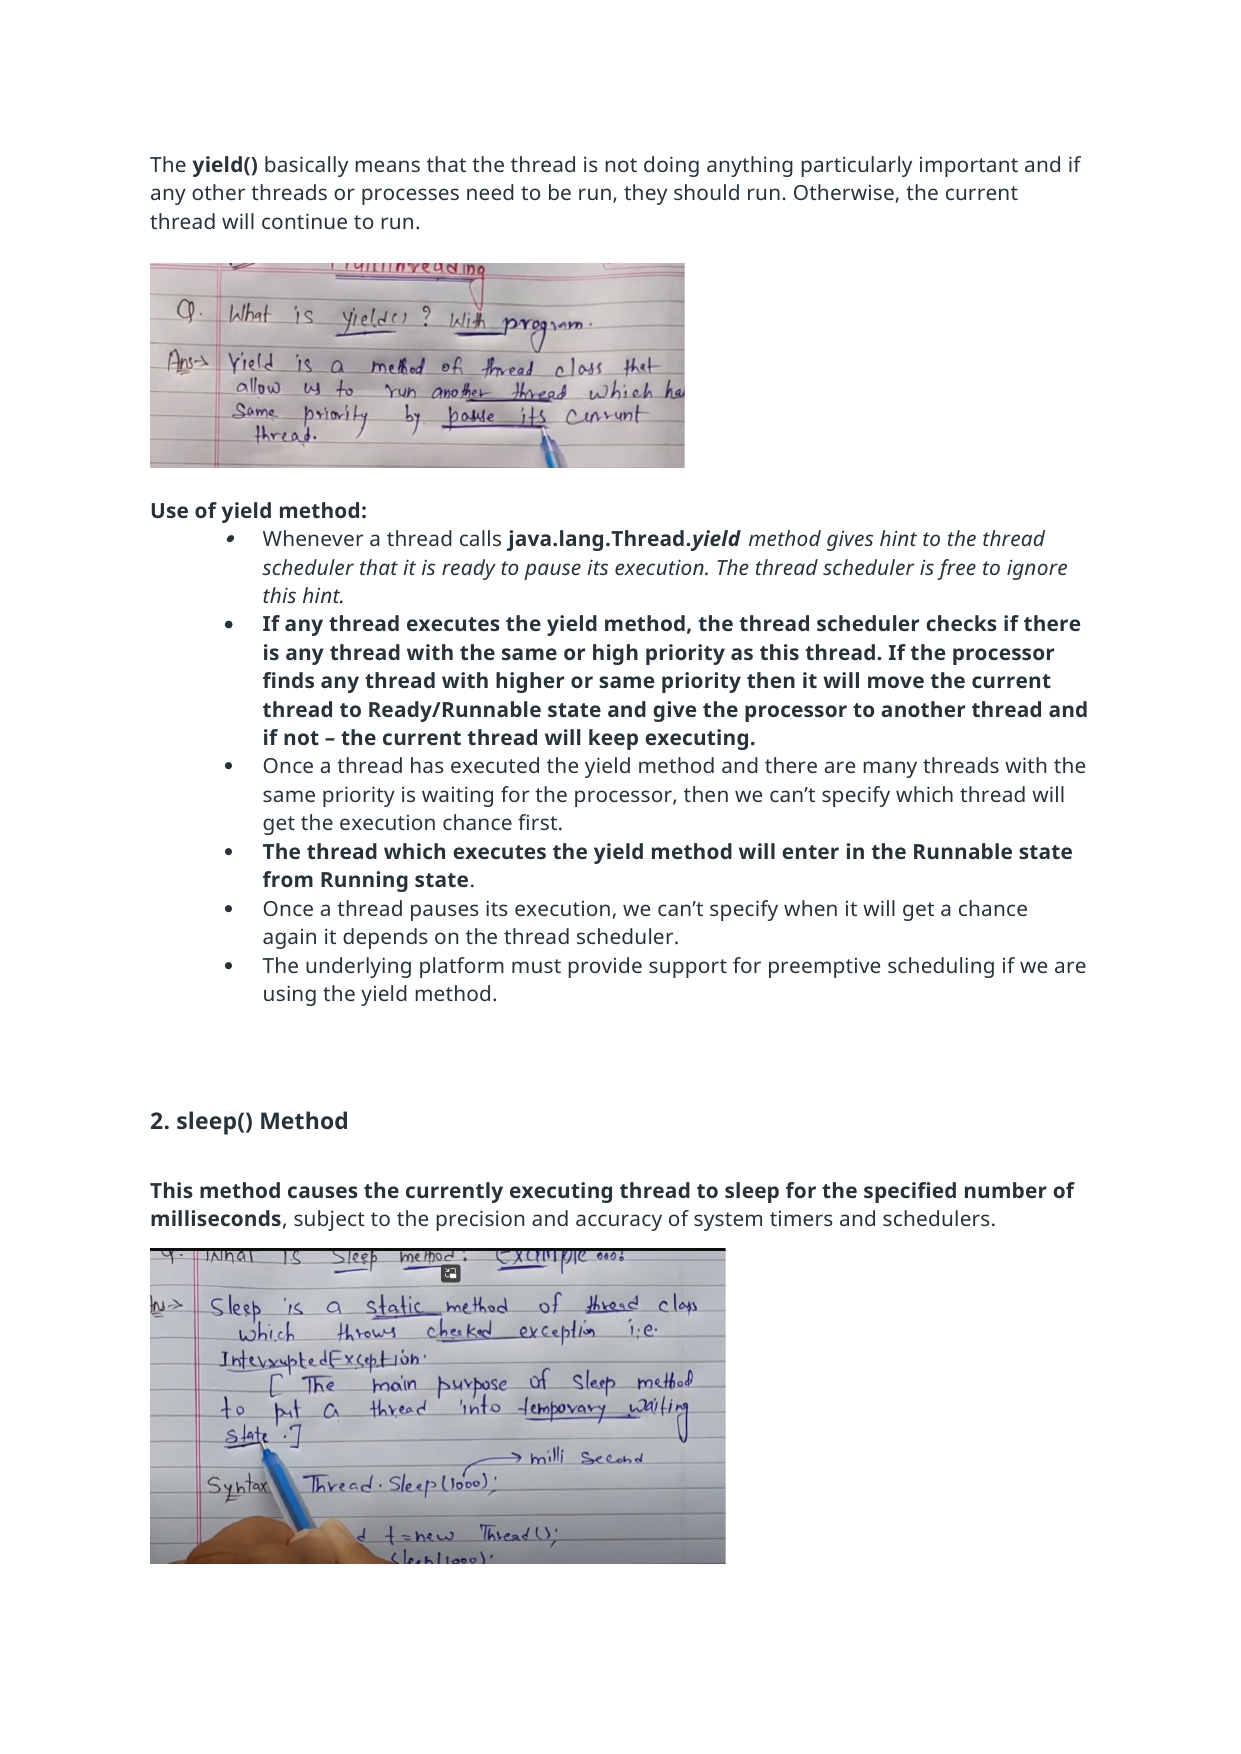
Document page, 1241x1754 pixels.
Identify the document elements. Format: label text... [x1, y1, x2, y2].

picture [150, 263, 685, 468]
list The underlying platform must provide support for preemptive scheduling if we are using the yield method. [225, 951, 1090, 1008]
list Once a thread has executed the yield method and there are many threads with the same priority is waiting for the processor, then we can’t specify which thread will get the execution chance first. [225, 752, 1090, 837]
text This method causes the currently executing thread to sleep for the specified number of milliseconds, subject to the precision and accuracy of system timers and schedulers. [150, 1176, 1090, 1233]
list The thread which executes the yield method will enter in the Runnable state from Running state. [225, 837, 1090, 894]
subtitle 2. sleep() Method [150, 1105, 1090, 1136]
list If any thread executes the yield method, the thread scheduler checks if there is any thread with the same or high priority as this thread. If the processor finds any thread with higher or same priority then it will move the current thread to Ready/Runnable state and give the processor to another thread and if not – the current thread will keep executing. [225, 609, 1090, 752]
text Use of yield method: [150, 496, 1090, 524]
picture [150, 1248, 726, 1564]
list Whenever a thread calls java.lang.Thread.yield method gives hint to the thread scheduler that it is ready to pause its execution. The thread scheduler is free to ignore this hint. [225, 524, 1090, 609]
text The yield() basically means that the thread is not doing anything particularly important and if any other threads or processes need to be run, they should run. Otherwise, the current thread will continue to run. [150, 150, 1090, 235]
list Once a thread pauses its execution, we can’t specify when it will get a chance again it depends on the thread scheduler. [225, 894, 1090, 951]
